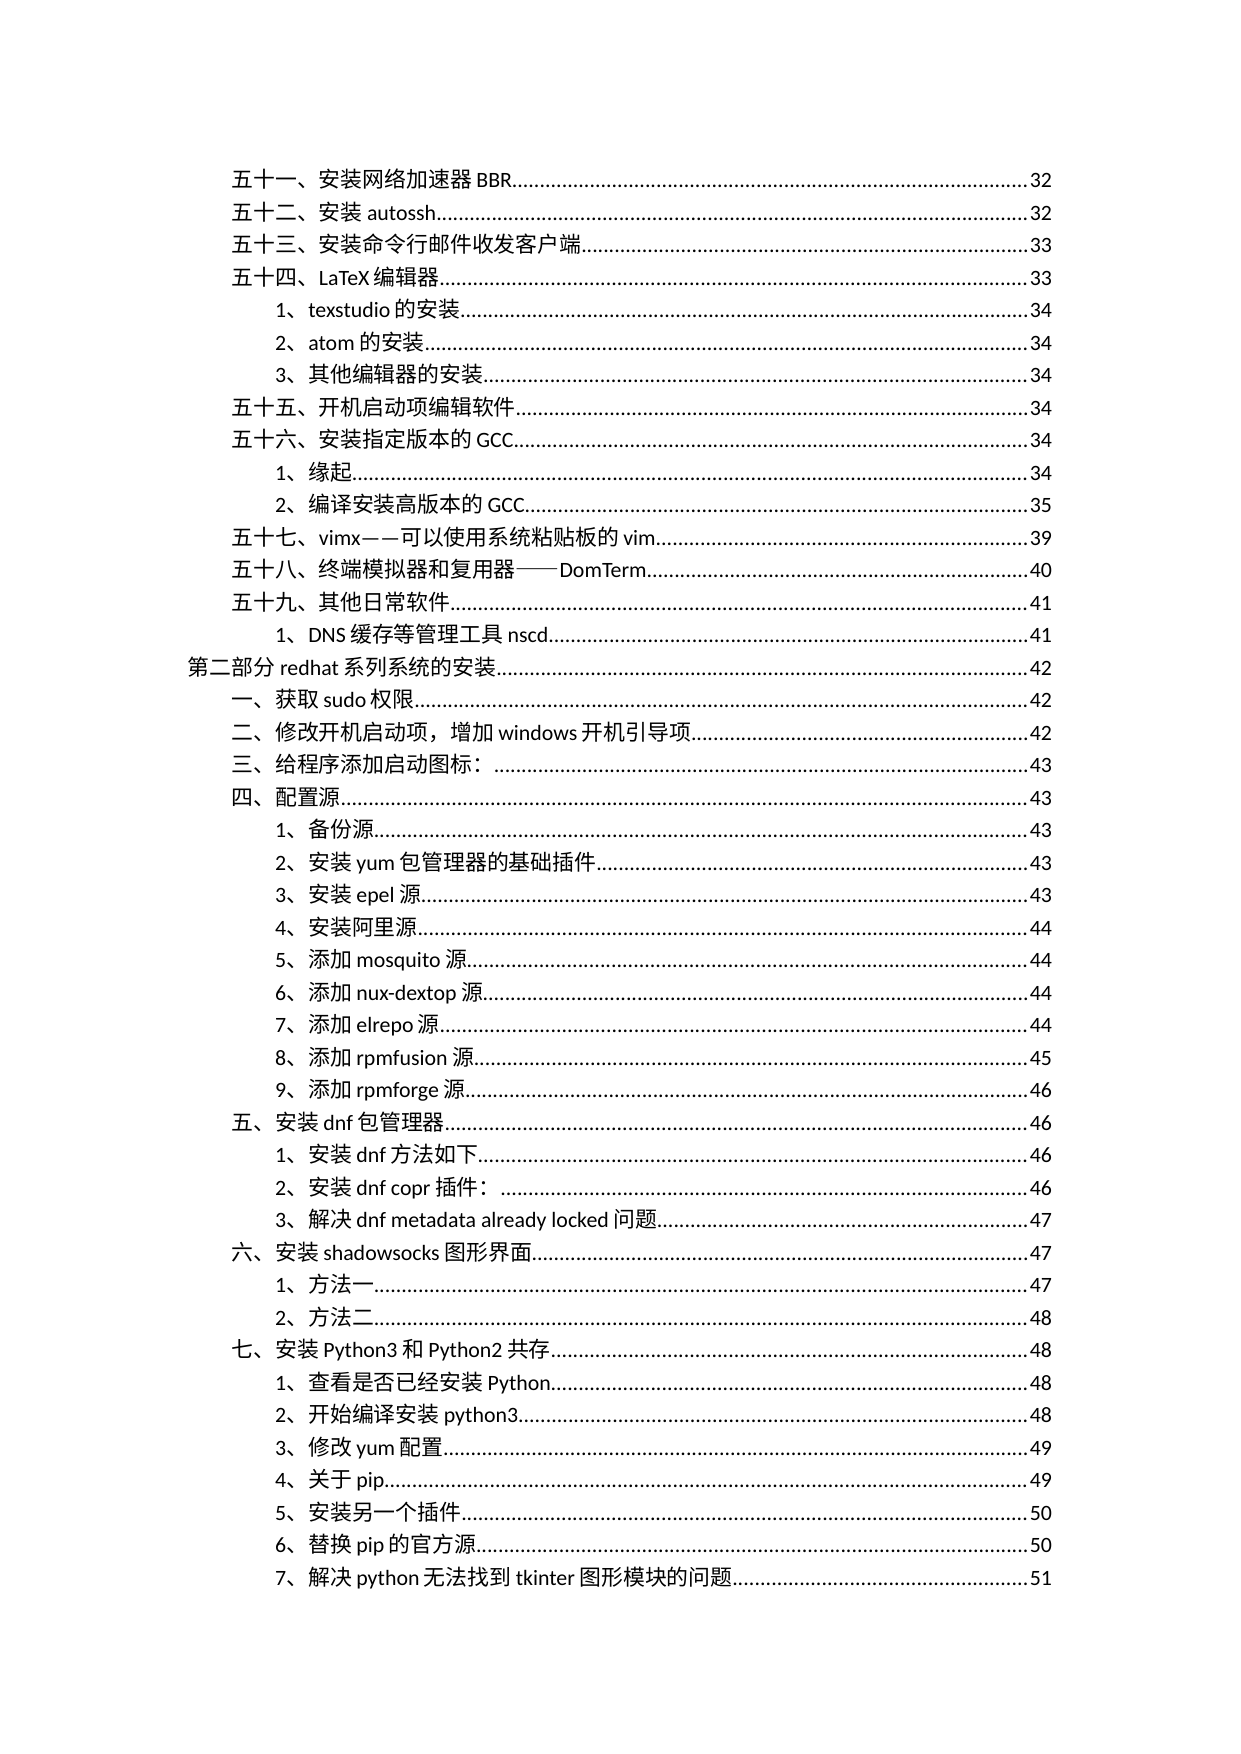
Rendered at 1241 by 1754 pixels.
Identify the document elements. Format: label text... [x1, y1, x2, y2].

text 1、缘起 34 [275, 454, 1053, 487]
text 五十二、安装autossh 32 [231, 194, 1053, 227]
text 5、添加mosquito源 44 [275, 942, 1053, 974]
text 2、安装dnf copr插件： 46 [275, 1169, 1053, 1202]
text 1、安装dnf方法如下 46 [275, 1137, 1053, 1169]
text 五十四、LaTeX编辑器 33 [231, 259, 1053, 292]
text 3、其他编辑器的安装 34 [275, 357, 1053, 389]
text 3、安装epel源 43 [275, 877, 1053, 909]
text 3、修改yum配置 49 [275, 1429, 1053, 1462]
text 2、atom的安装 34 [275, 324, 1053, 357]
text 7、添加elrepo源 44 [275, 1007, 1053, 1039]
text 六、安装shadowsocks图形界面 47 [231, 1234, 1053, 1267]
text 4、安装阿里源 44 [275, 909, 1053, 942]
text 2、方法二 48 [275, 1299, 1053, 1332]
text 1、DNS缓存等管理工具nscd 41 [275, 617, 1053, 649]
text 2、编译安装高版本的GCC 35 [275, 487, 1053, 519]
text 5、安装另一个插件 50 [275, 1494, 1053, 1527]
text 五十一、安装网络加速器BBR 32 [231, 162, 1053, 194]
text 7、解决python无法找到tkinter图形模块的问题 51 [275, 1559, 1053, 1592]
text 五十八、终端模拟器和复用器——DomTerm 40 [231, 552, 1053, 584]
text 七、安装Python3和Python2共存 48 [231, 1332, 1053, 1364]
text 1、方法一 47 [275, 1267, 1053, 1299]
text 8、添加rpmfusion源 45 [275, 1039, 1053, 1072]
text 四、配置源 43 [231, 779, 1053, 812]
text 一、获取sudo权限 42 [231, 682, 1053, 714]
text 6、替换pip的官方源 50 [275, 1527, 1053, 1559]
text 9、添加rpmforge源 46 [275, 1072, 1053, 1104]
text 五十五、开机启动项编辑软件 34 [231, 389, 1053, 422]
text 1、查看是否已经安装Python 48 [275, 1364, 1053, 1397]
text 五、安装dnf包管理器 46 [231, 1104, 1053, 1137]
text 五十六、安装指定版本的GCC 34 [231, 422, 1053, 454]
text 五十三、安装命令行邮件收发客户端 33 [231, 227, 1053, 259]
text 1、texstudio的安装 34 [275, 292, 1053, 324]
text 6、添加nux-dextop源 44 [275, 974, 1053, 1007]
text 3、解决dnf metadata already locked问题 47 [275, 1202, 1053, 1234]
text 二、修改开机启动项，增加windows开机引导项 42 [231, 714, 1053, 747]
text 三、给程序添加启动图标： 43 [231, 747, 1053, 779]
text 2、开始编译安装python3 48 [275, 1397, 1053, 1429]
text 2、安装yum包管理器的基础插件 43 [275, 844, 1053, 877]
text 4、关于pip 49 [275, 1462, 1053, 1494]
text 五十七、vimx——可以使用系统粘贴板的vim 39 [231, 519, 1053, 552]
text 五十九、其他日常软件 41 [231, 584, 1053, 617]
text 1、备份源 43 [275, 812, 1053, 844]
text 第二部分 redhat系列系统的安装 42 [187, 649, 1053, 682]
